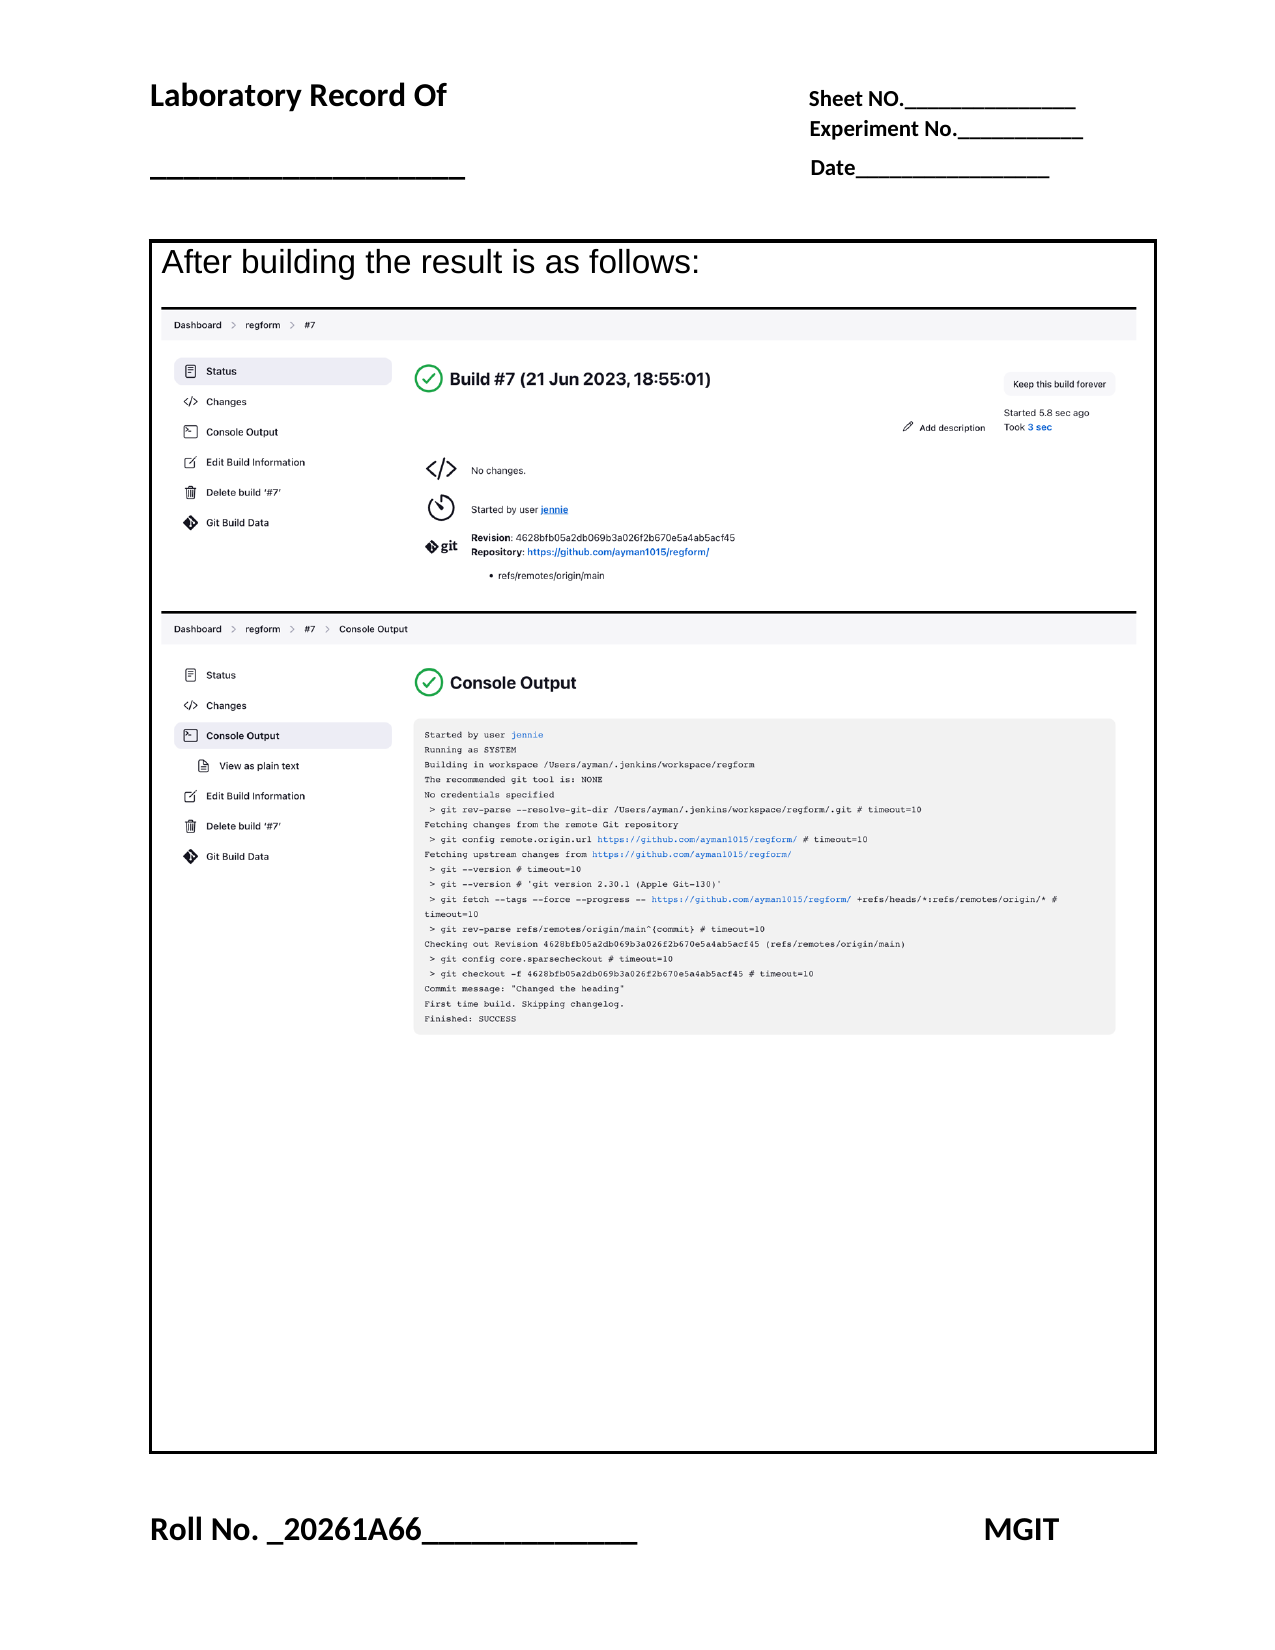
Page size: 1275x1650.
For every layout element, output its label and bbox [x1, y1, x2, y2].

table_cell [152, 243, 1154, 1451]
picture [161, 611, 1137, 1036]
picture [161, 307, 1137, 587]
